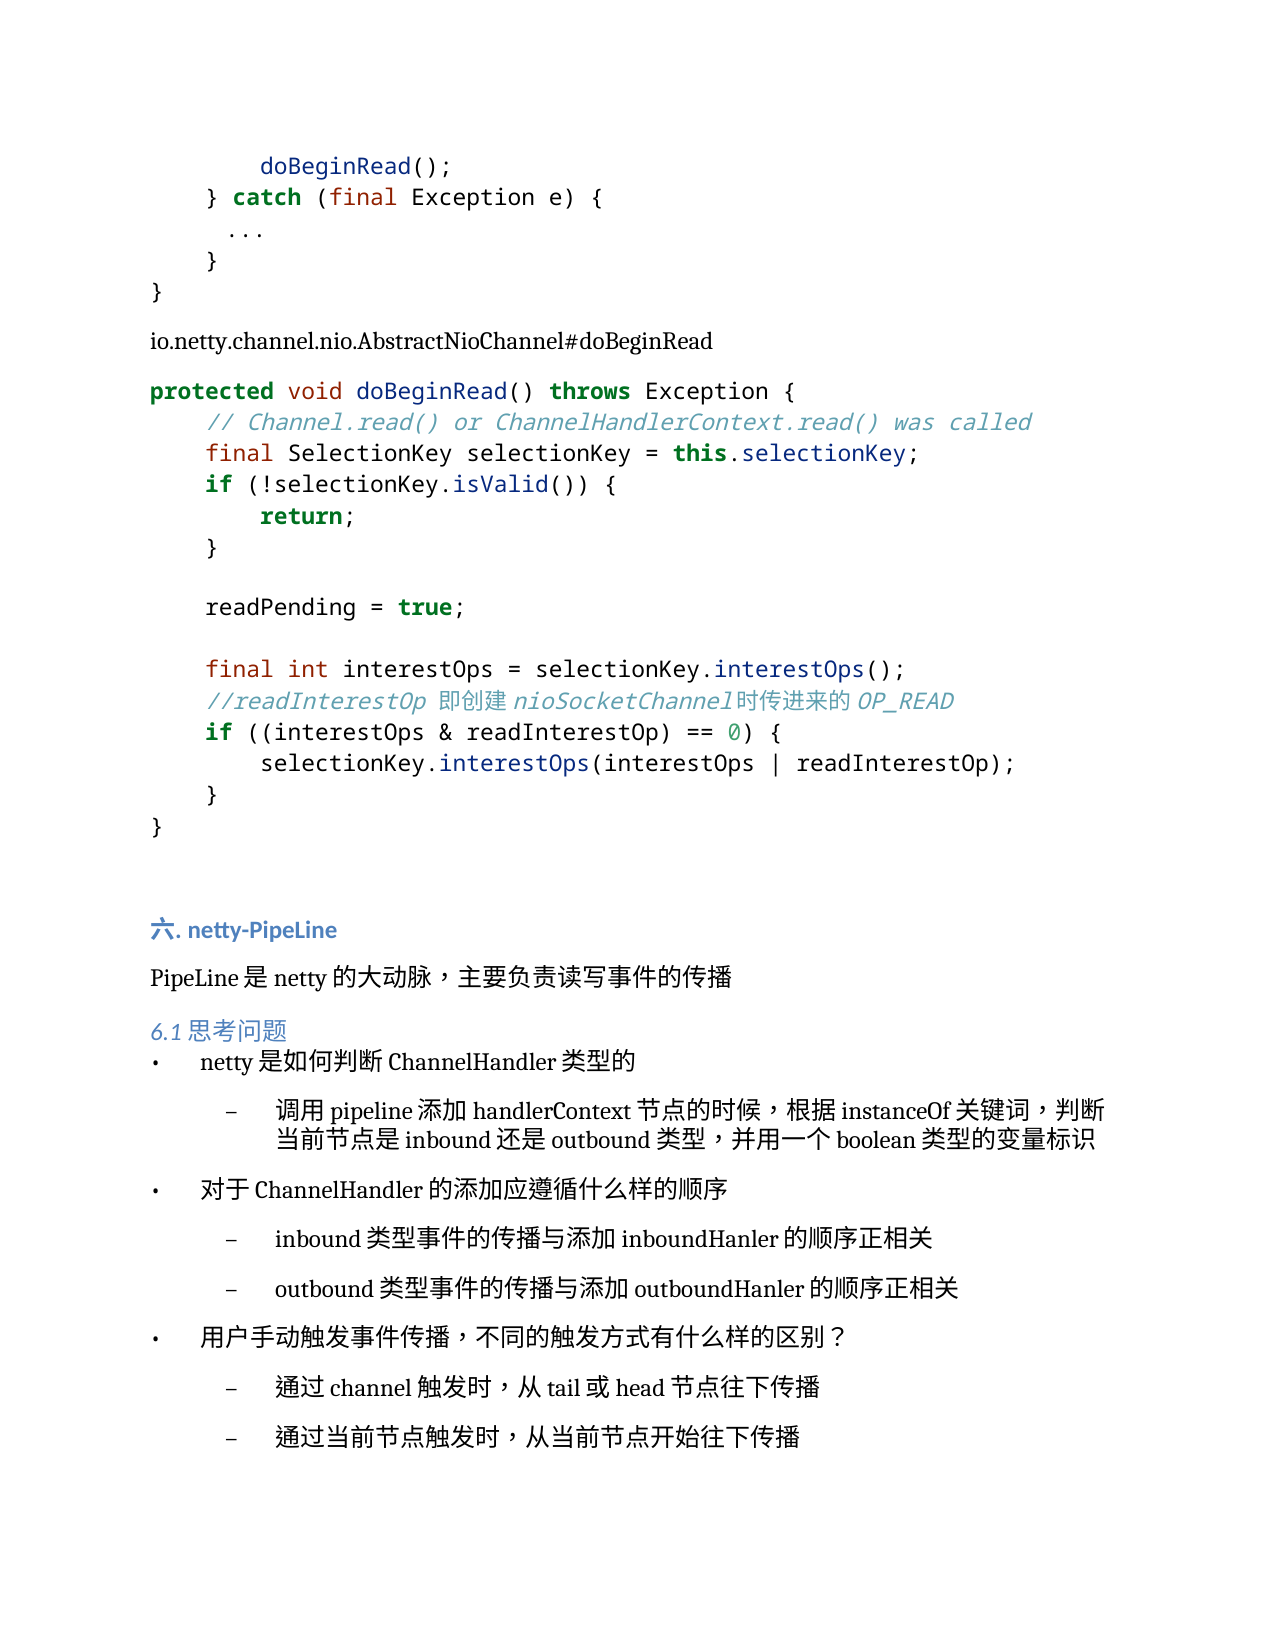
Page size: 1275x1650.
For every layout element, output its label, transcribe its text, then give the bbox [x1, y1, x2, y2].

subtitle 6.1 思考问题 [150, 1014, 1125, 1048]
list 用户手动触发事件传播，不同的触发方式有什么样的区别？ [150, 1324, 1125, 1353]
list 对于ChannelHandler的添加应遵循什么样的顺序 [150, 1176, 1125, 1204]
list netty是如何判断ChannelHandler类型的 [150, 1048, 1125, 1076]
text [150, 150, 1125, 306]
list outbound类型事件的传播与添加outboundHanler的顺序正相关 [225, 1275, 1125, 1303]
list 通过当前节点触发时，从当前节点开始往下传播 [225, 1423, 1125, 1452]
text protected void doBeginRead() throws Exception { // Channel.read() or ChannelHandlerContext.read() was called final SelectionKey selectionKey = this.selectionKey; if (!selectionKey.isValid()) { return; } readPending = true; final int interestOps = selectionKey.interestOps(); //readInterestOp 即创建nioSocketChannel时传进来的OP_READ if ((interestOps & readInterestOp) == 0) { selectionKey.interestOps(interestOps | readInterestOp); } } [150, 374, 1125, 841]
list inbound类型事件的传播与添加inboundHanler的顺序正相关 [225, 1225, 1125, 1254]
list 通过channel触发时，从tail或head节点往下传播 [225, 1374, 1125, 1403]
subtitle 六. netty-PipeLine [150, 911, 1125, 945]
text PipeLine是netty的大动脉，主要负责读写事件的传播 [150, 964, 1125, 993]
list 调用pipeline添加handlerContext节点的时候，根据instanceOf关键词，判断当前节点是inbound还是outbound类型，并用一个boolean类型的变量标识 [225, 1097, 1125, 1155]
text io.netty.channel.nio.AbstractNioChannel#doBeginRead [150, 327, 1125, 356]
